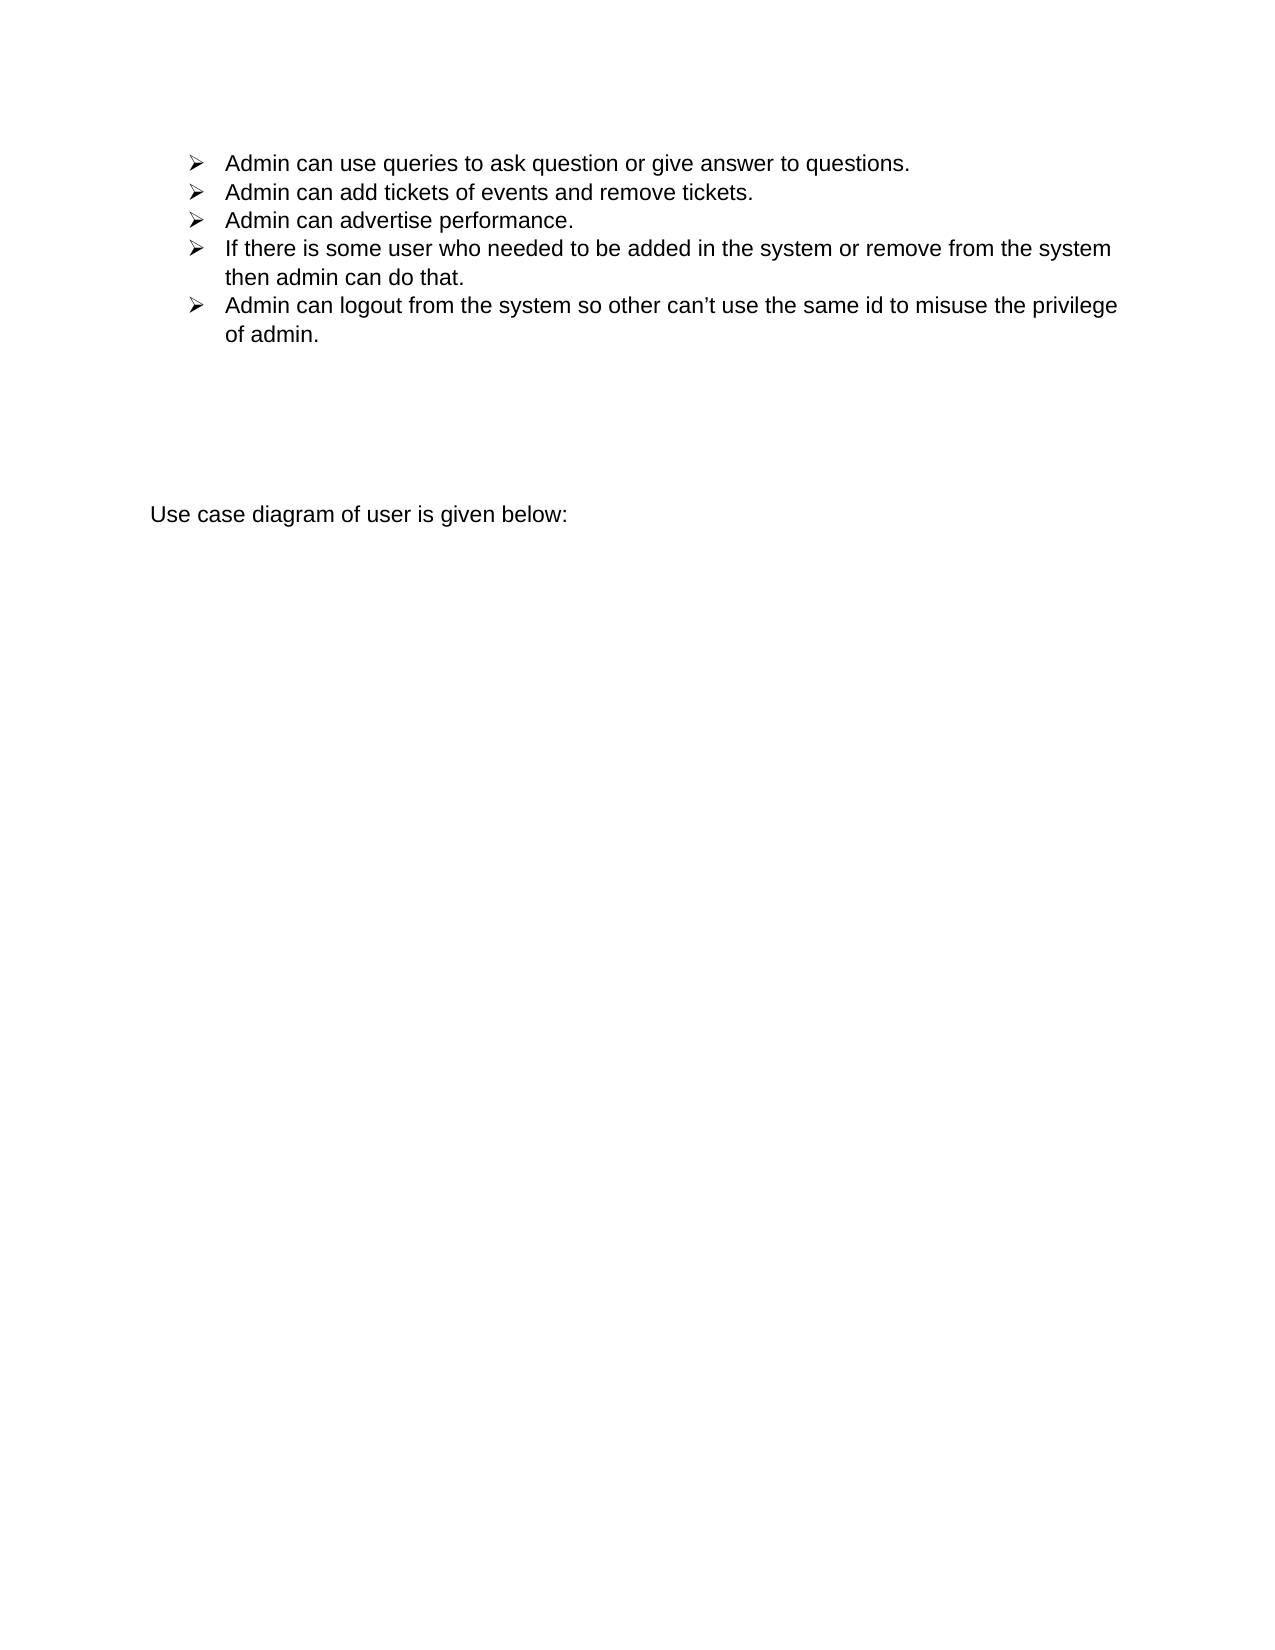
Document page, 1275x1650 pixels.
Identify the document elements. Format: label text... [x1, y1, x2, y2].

text Use case diagram of user is given below: [150, 501, 1125, 527]
list Admin can add tickets of events and remove tickets. [187, 178, 1125, 205]
list Admin can logout from the system so other can’t use the same id to misuse the privilege of admin. [187, 292, 1125, 347]
list Admin can advertise performance. [187, 207, 1125, 233]
list Admin can use queries to ask question or give answer to questions. [187, 150, 1125, 176]
list If there is some user who needed to be added in the system or remove from the system then admin can do that. [187, 235, 1125, 290]
